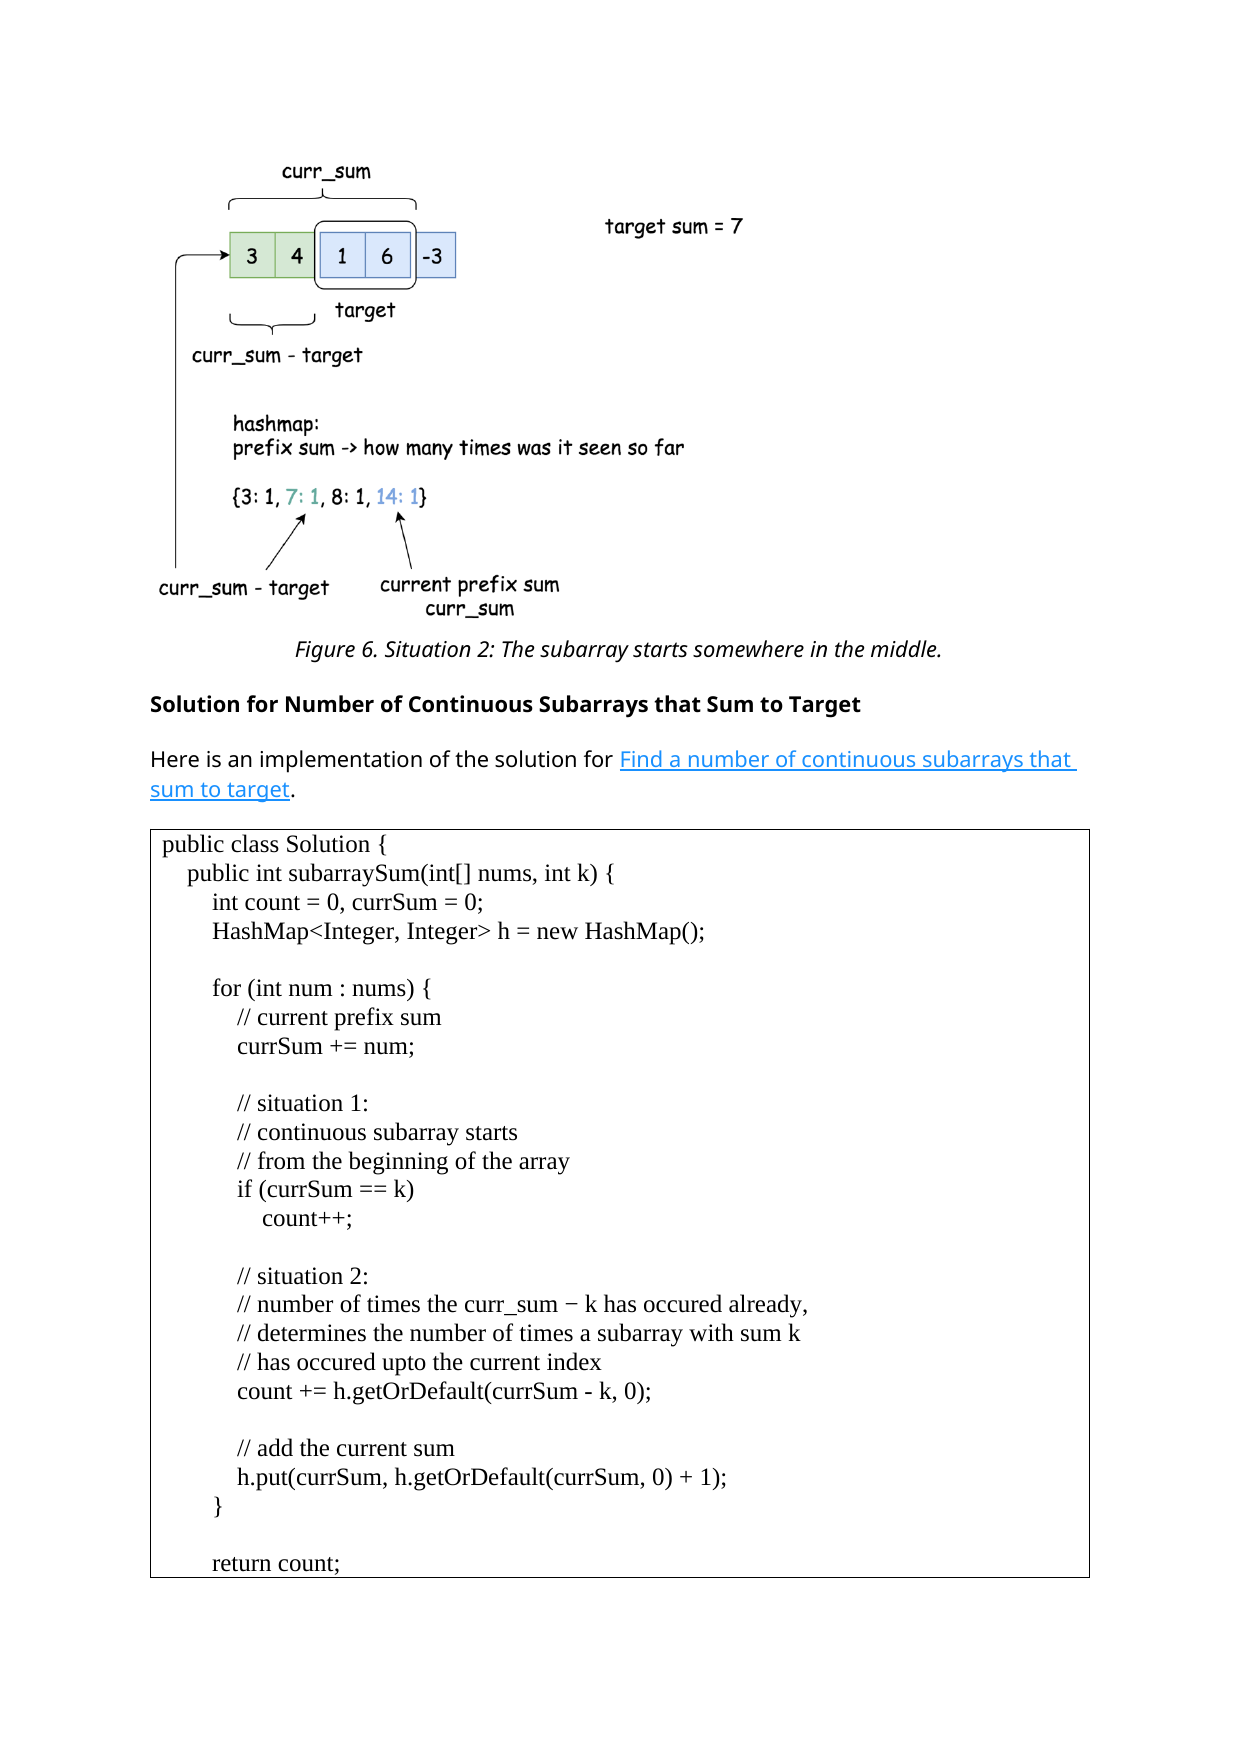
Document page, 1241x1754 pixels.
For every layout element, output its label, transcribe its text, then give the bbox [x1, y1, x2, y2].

picture [150, 150, 1091, 628]
text Here is an implementation of the solution for Find a number of continuous subarrays that sum to target. [150, 744, 1090, 803]
text Solution for Number of Continuous Subarrays that Sum to Target [150, 689, 1090, 719]
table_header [151, 830, 1089, 1577]
text Figure 6. Situation 2: The subarray starts somewhere in the middle. [150, 628, 1090, 664]
